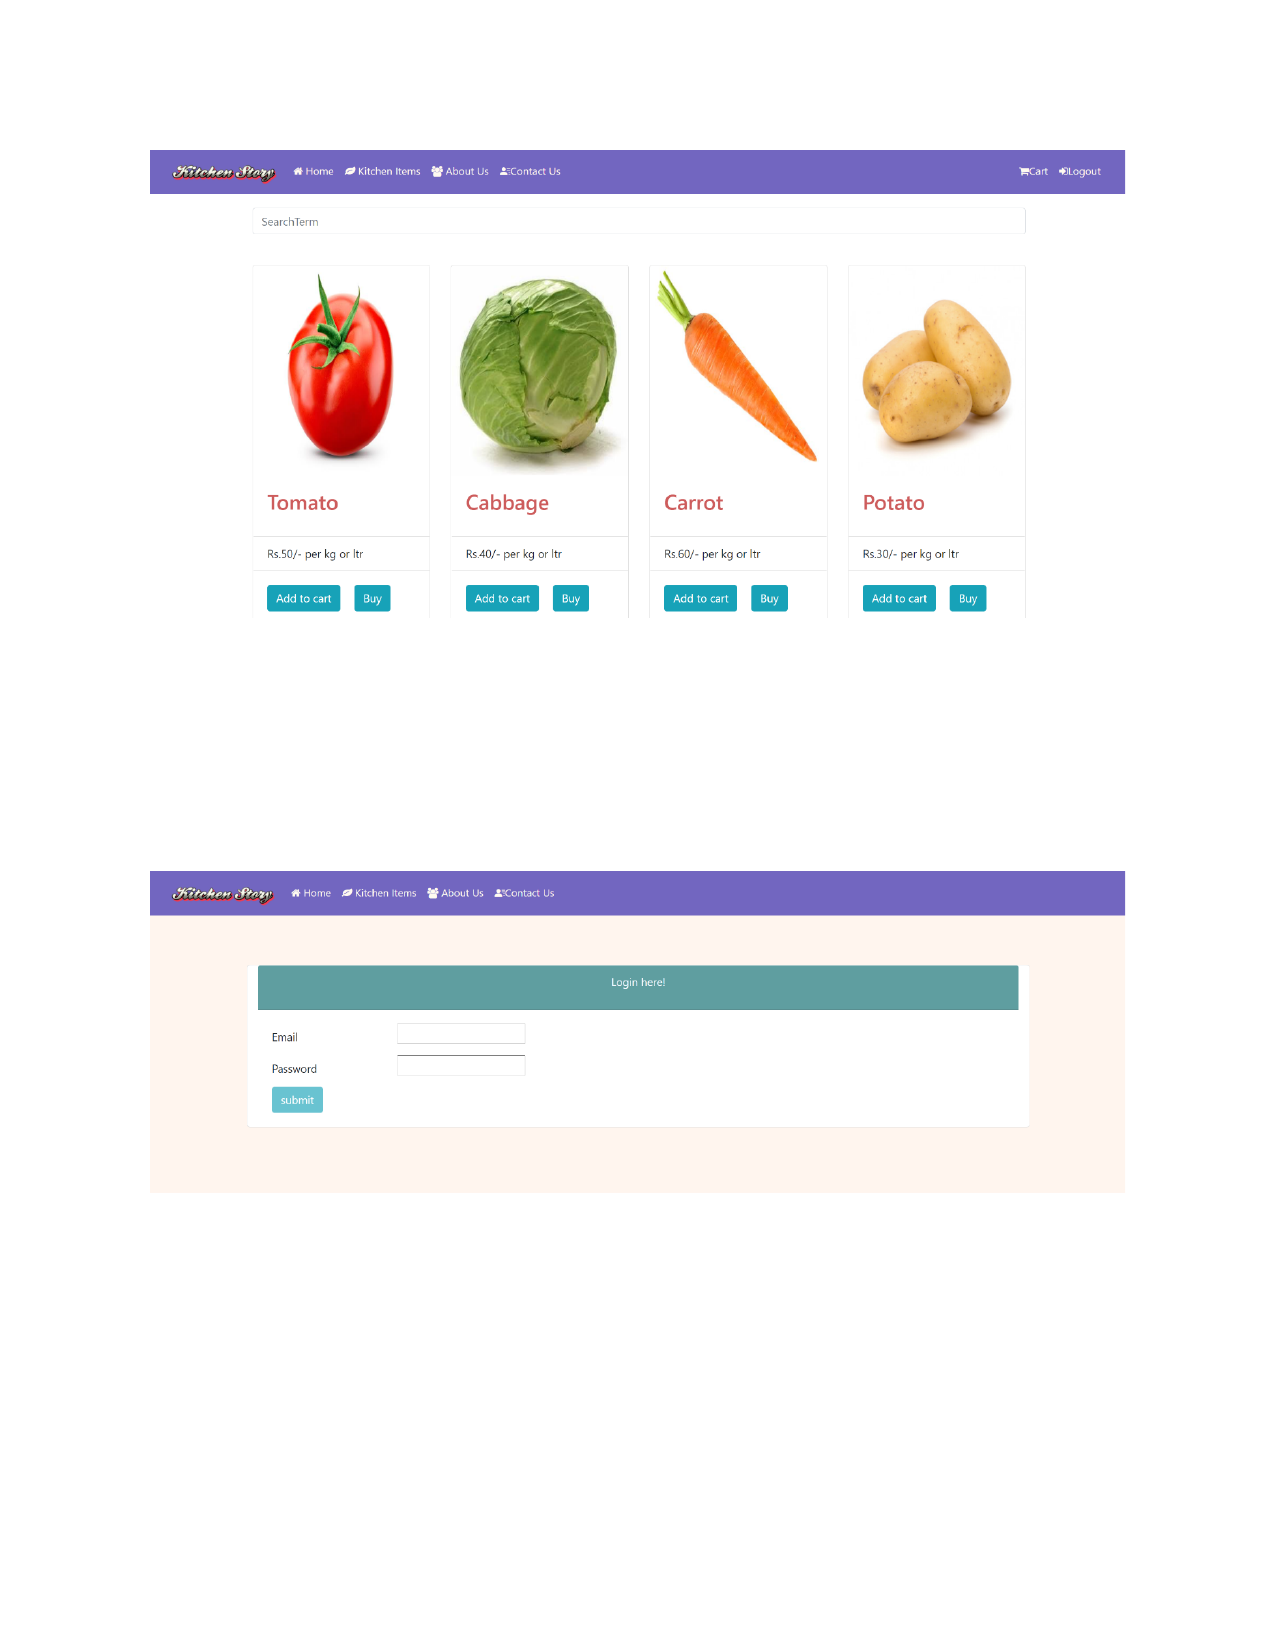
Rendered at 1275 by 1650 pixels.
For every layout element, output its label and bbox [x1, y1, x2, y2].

picture [150, 871, 1125, 1234]
picture [150, 150, 1125, 618]
